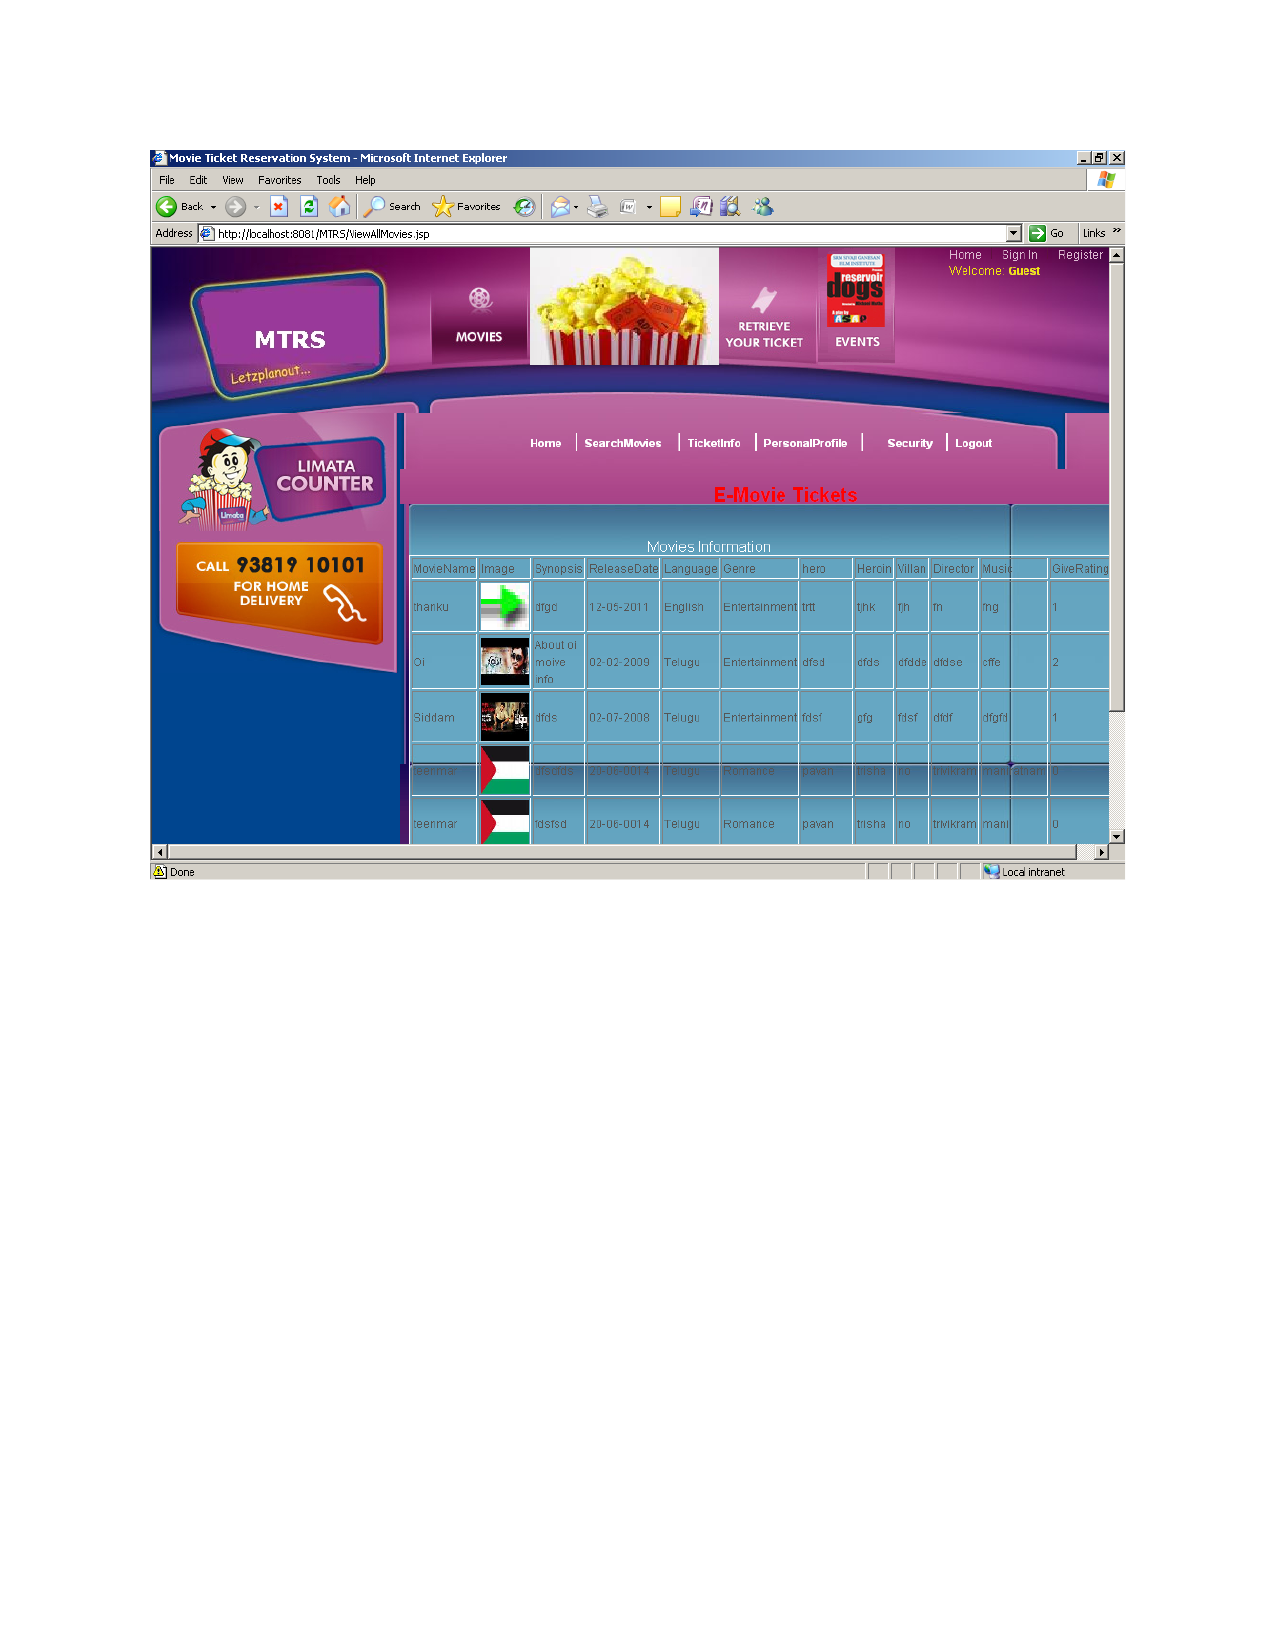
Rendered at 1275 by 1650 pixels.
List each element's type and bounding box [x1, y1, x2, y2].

picture [150, 150, 1125, 880]
